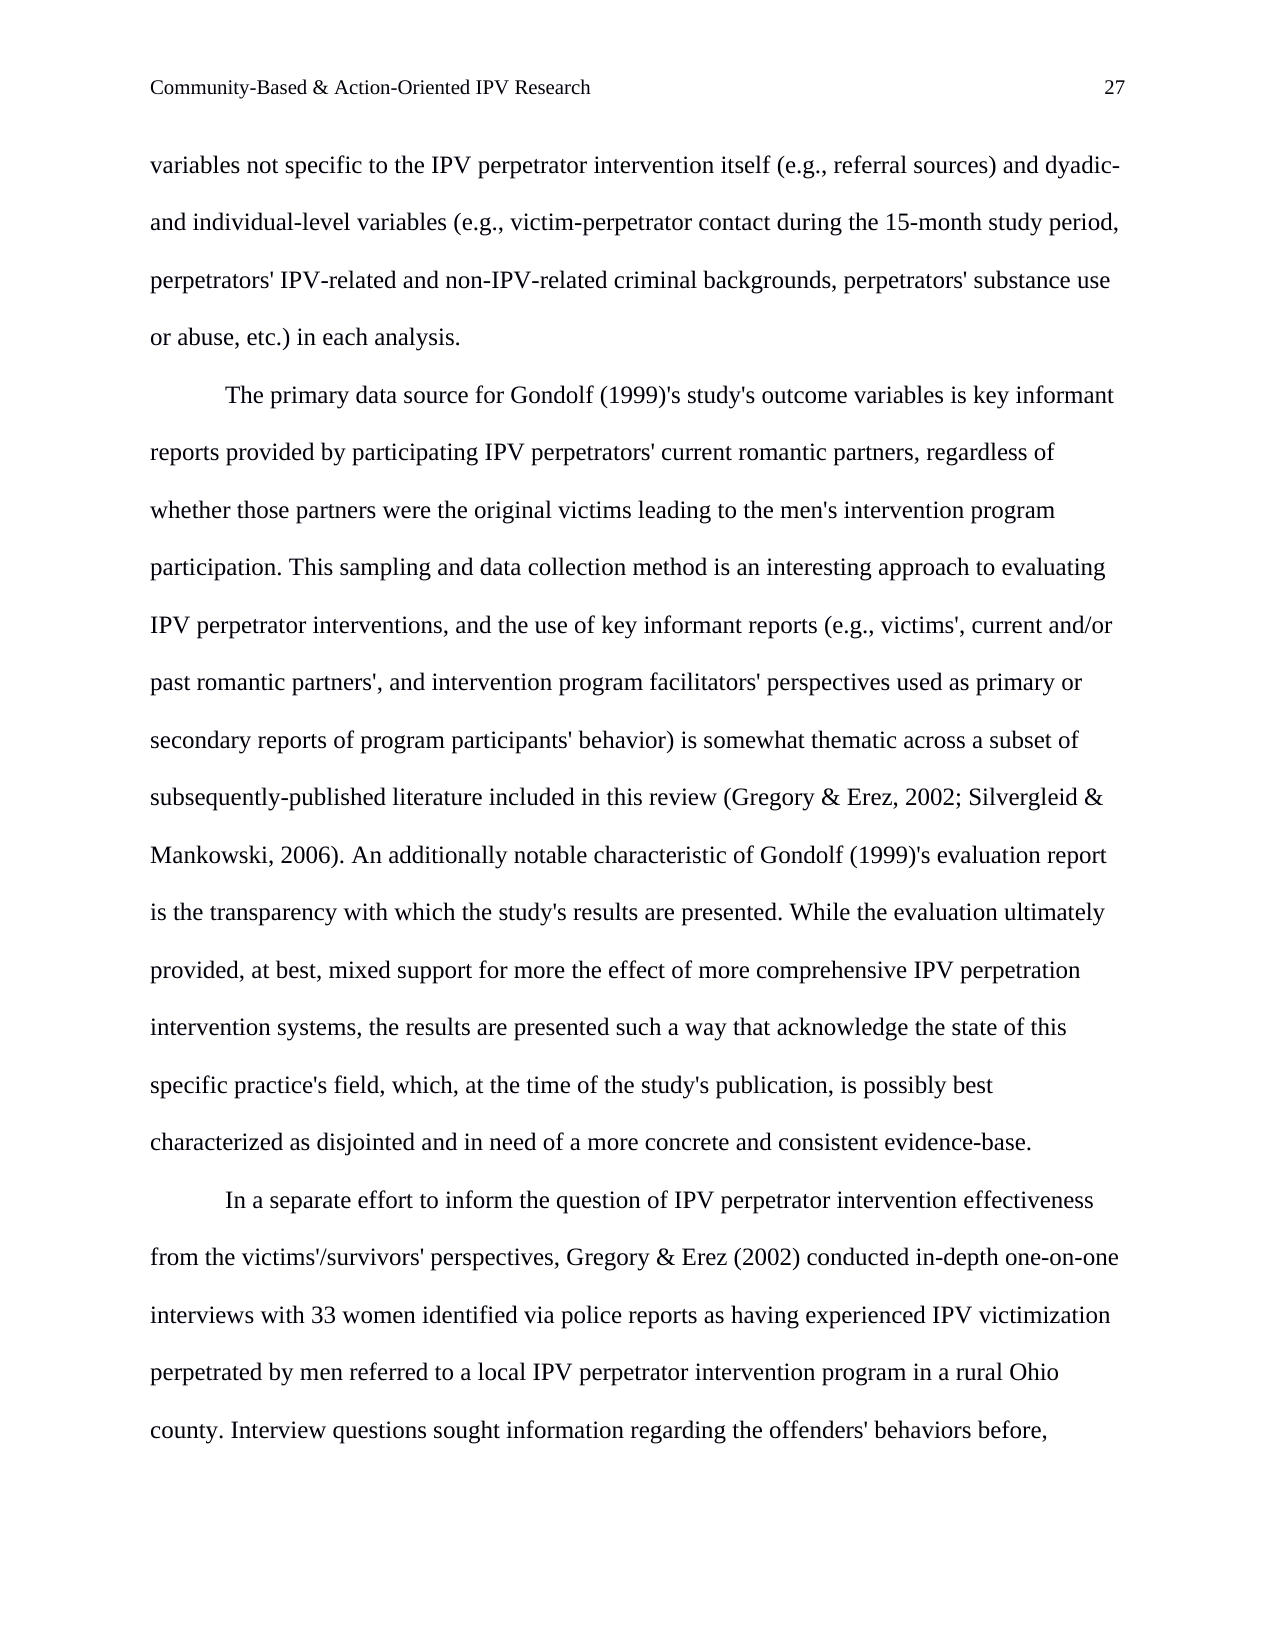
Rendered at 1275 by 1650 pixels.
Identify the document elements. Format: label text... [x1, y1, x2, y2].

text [150, 1185, 1125, 1444]
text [150, 150, 1125, 351]
text The primary data source for Gondolf (1999)'s study's outcome variables is key informant reports provided by participating IPV perpetrators' current romantic partners, regardless of whether those partners were the original victims leading to the men's intervention program participation. This sampling and data collection method is an interesting approach to evaluating IPV perpetrator interventions, and the use of key informant reports (e.g., victims', current and/or past romantic partners', and intervention program facilitators' perspectives used as primary or secondary reports of program participants' behavior) is somewhat thematic across a subset of subsequently-published literature included in this review (Gregory & Erez, 2002; Silvergleid & Mankowski, 2006). An additionally notable characteristic of Gondolf (1999)'s evaluation report is the transparency with which the study's results are presented. While the evaluation ultimately provided, at best, mixed support for more the effect of more comprehensive IPV perpetration intervention systems, the results are presented such a way that acknowledge the state of this specific practice's field, which, at the time of the study's publication, is possibly best characterized as disjointed and in need of a more concrete and consistent evidence-base. [150, 380, 1125, 1156]
